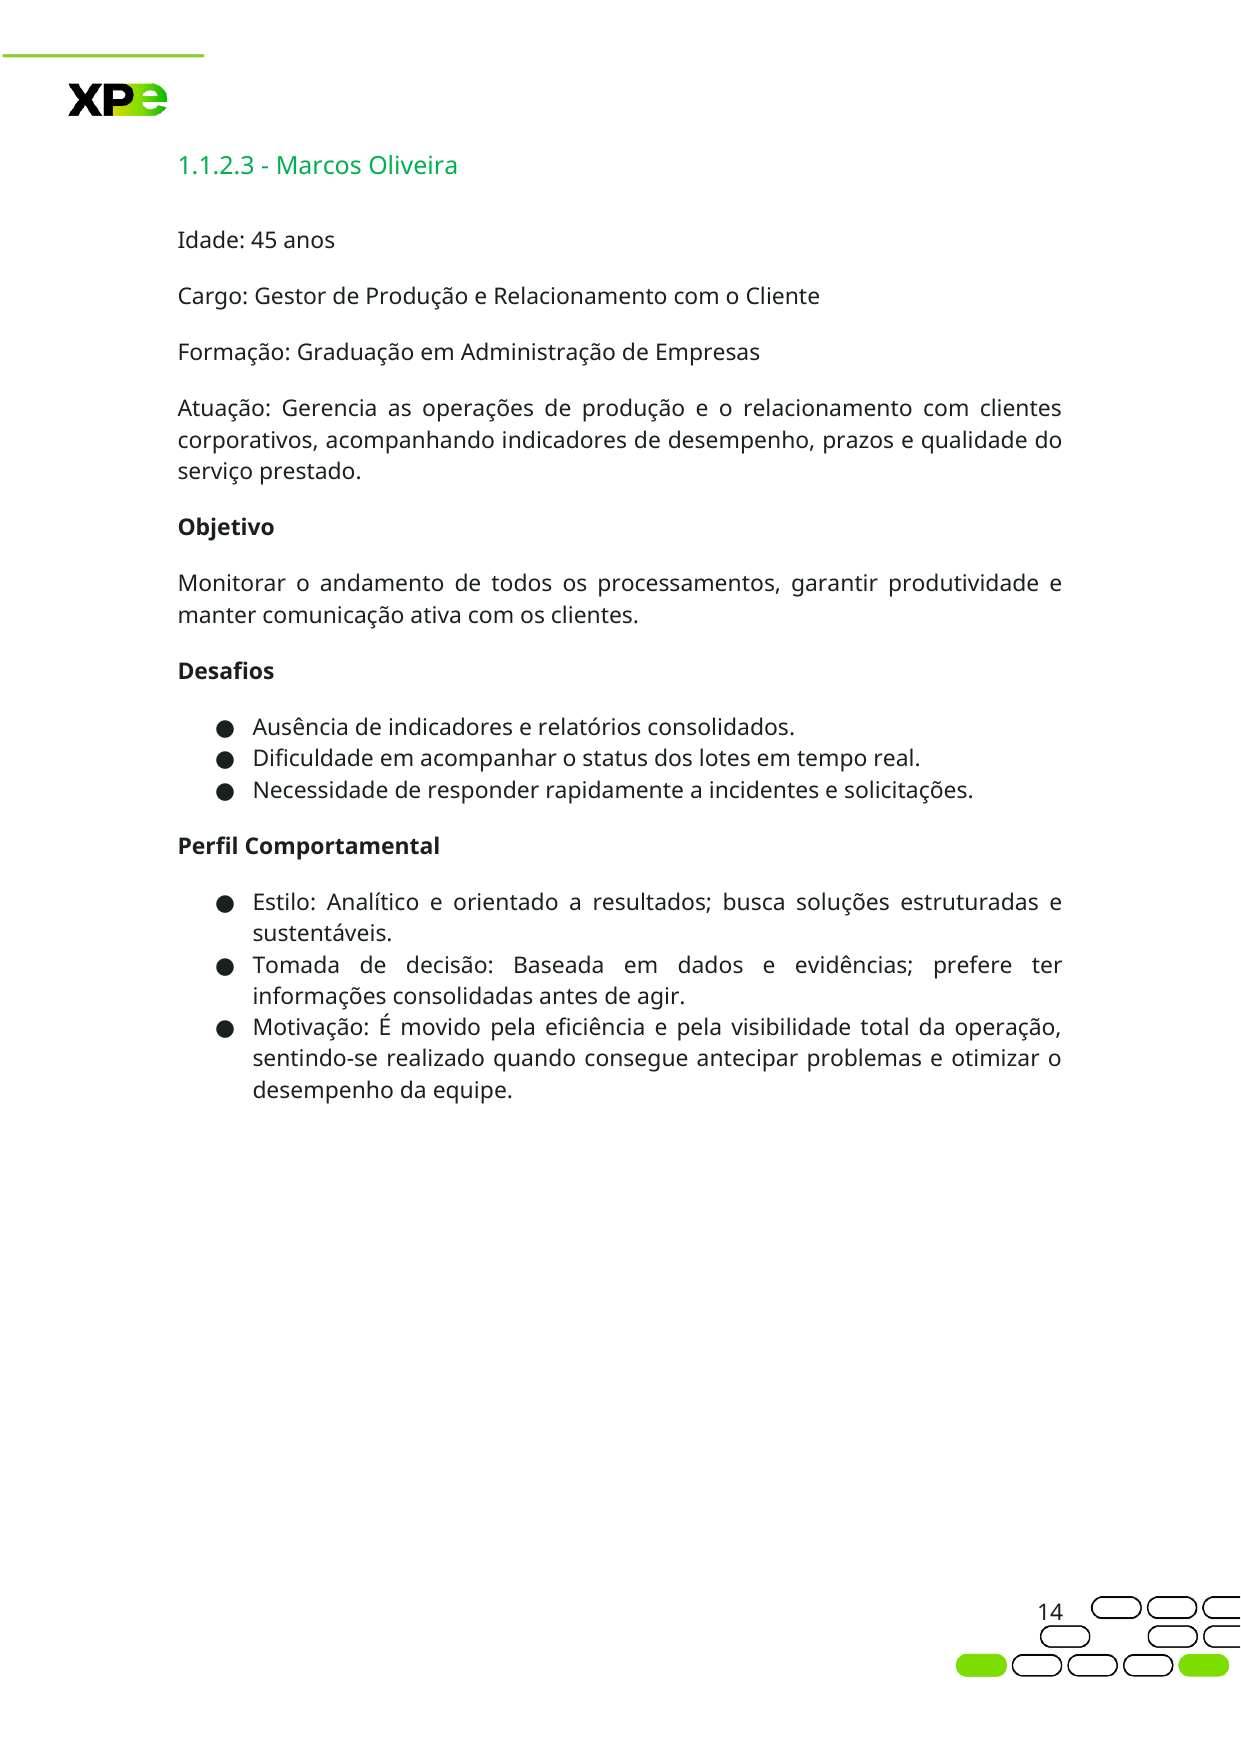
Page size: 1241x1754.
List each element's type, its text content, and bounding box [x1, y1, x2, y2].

list Estilo: Analítico e orientado a resultados; busca soluções estruturadas e sustentáveis. [215, 886, 1063, 949]
picture [2, 51, 205, 148]
text Desafios [177, 655, 1063, 686]
text Monitorar o andamento de todos os processamentos, garantir produtividade e manter comunicação ativa com os clientes. [177, 567, 1063, 630]
text Formação: Graduação em Administração de Empresas [177, 336, 1063, 367]
list Motivação: É movido pela eficiência e pela visibilidade total da operação, sentindo-se realizado quando consegue antecipar problemas e otimizar o desempenho da equipe. [215, 1011, 1063, 1105]
text Idade: 45 anos [177, 224, 1063, 255]
list Ausência de indicadores e relatórios consolidados. [215, 711, 1063, 742]
subtitle 1.1.2.3 - Marcos Oliveira [177, 148, 1063, 182]
text Atuação: Gerencia as operações de produção e o relacionamento com clientes corporativos, acompanhando indicadores de desempenho, prazos e qualidade do serviço prestado. [177, 392, 1063, 486]
list Necessidade de responder rapidamente a incidentes e solicitações. [215, 774, 1063, 805]
text Perfil Comportamental [177, 830, 1063, 861]
text Objetivo [177, 511, 1063, 542]
list Tomada de decisão: Baseada em dados e evidências; prefere ter informações consolidadas antes de agir. [215, 949, 1063, 1011]
text Cargo: Gestor de Produção e Relacionamento com o Cliente [177, 280, 1063, 311]
picture [955, 1596, 1241, 1677]
list Dificuldade em acompanhar o status dos lotes em tempo real. [215, 742, 1063, 774]
